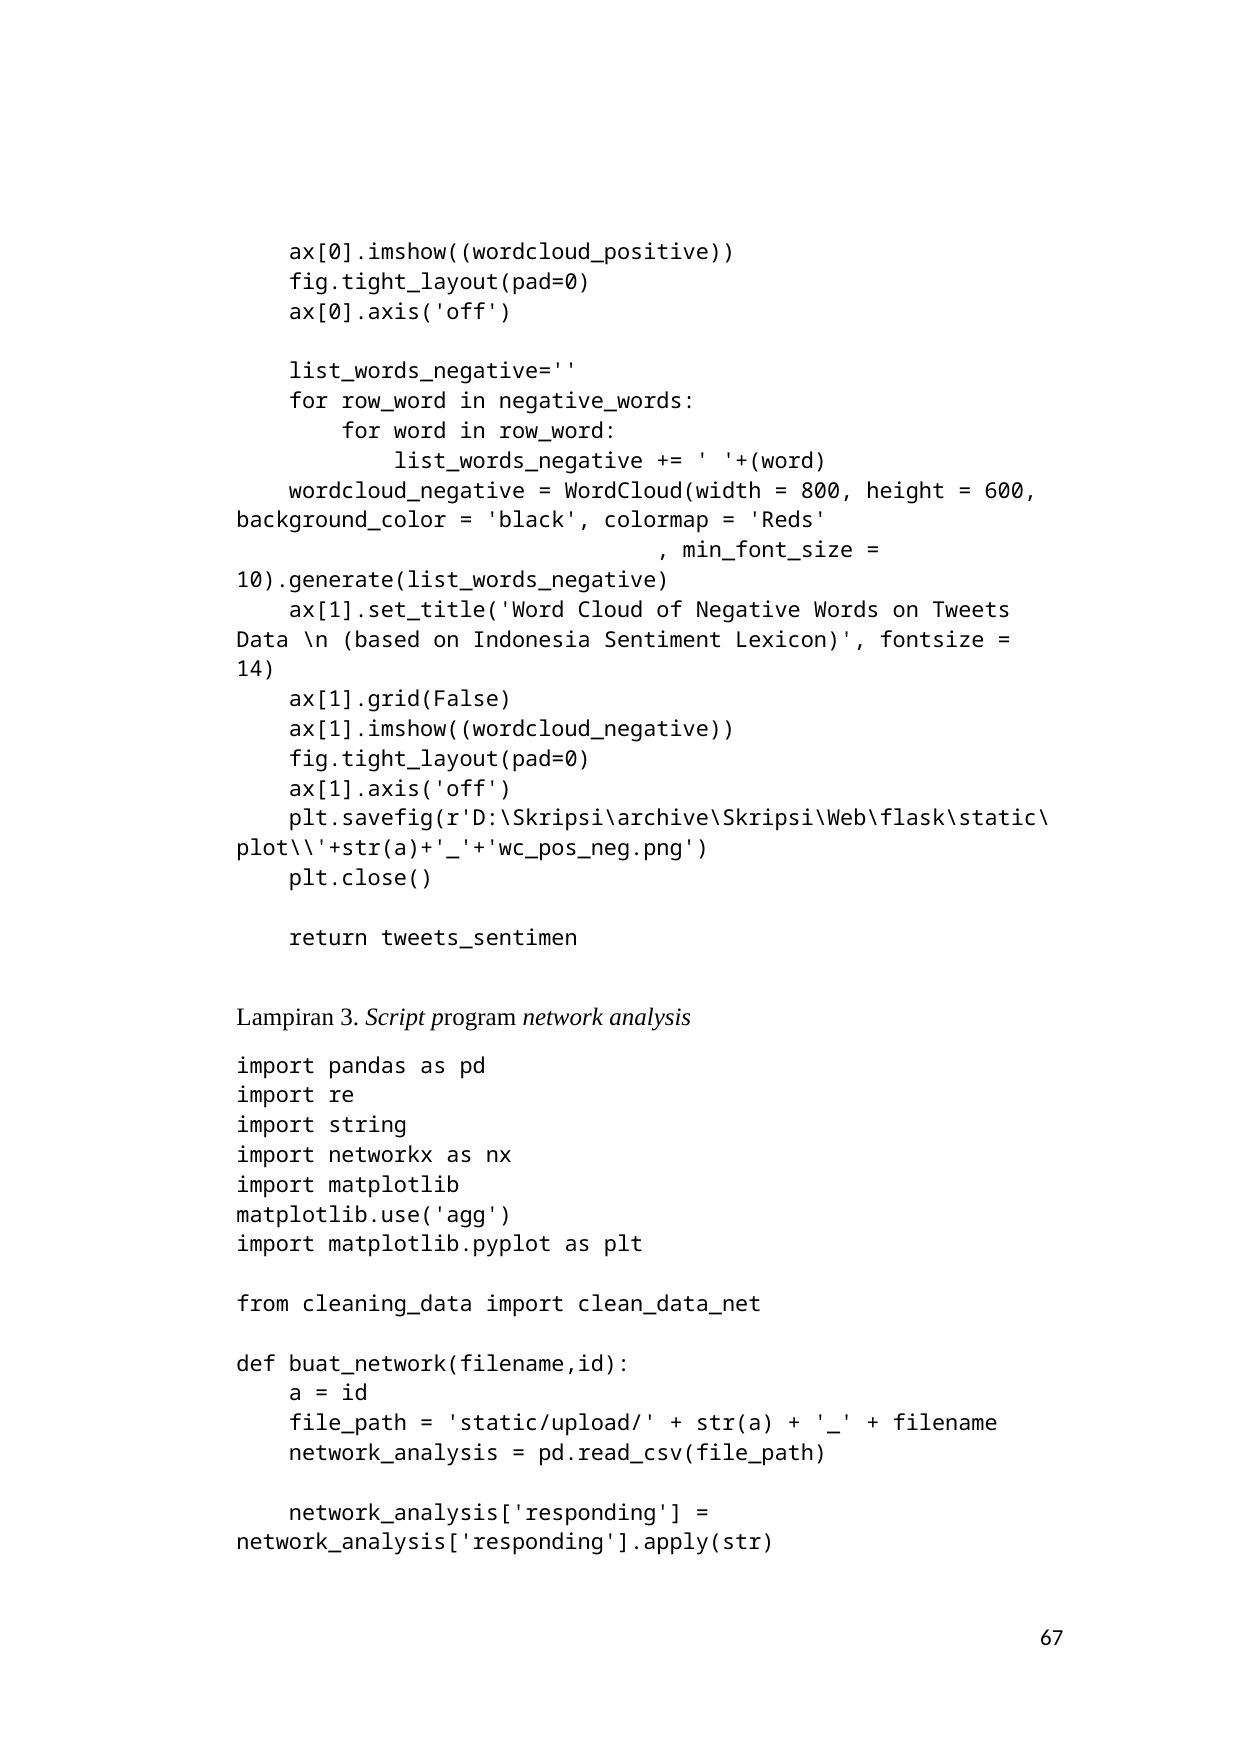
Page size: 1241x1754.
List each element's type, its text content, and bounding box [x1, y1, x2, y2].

text , min_font_size = 10).generate(list_words_negative) [236, 534, 1063, 594]
text ax[1].imshow((wordcloud_negative)) [236, 713, 1063, 743]
text import networkx as nx [236, 1139, 1063, 1169]
text network_analysis = pd.read_csv(file_path) [236, 1437, 1063, 1467]
text ax[1].grid(False) [236, 683, 1063, 713]
text Lampiran 3. Script program network analysis [236, 1002, 1063, 1031]
text fig.tight_layout(pad=0) [236, 743, 1063, 772]
text return tweets_sentimen [236, 921, 1063, 951]
text ax[0].imshow((wordcloud_positive)) [236, 236, 1063, 266]
text import string [236, 1109, 1063, 1139]
text ax[0].axis('off') [236, 296, 1063, 326]
text import matplotlib [236, 1169, 1063, 1199]
text plt.savefig(r'D:\Skripsi\archive\Skripsi\Web\flask\static\plot\\'+str(a)+'_'+'wc_pos_neg.png') [236, 802, 1063, 862]
text a = id [236, 1377, 1063, 1407]
text for word in row_word: [236, 415, 1063, 445]
text ax[1].axis('off') [236, 772, 1063, 802]
text file_path = 'static/upload/' + str(a) + '_' + filename [236, 1407, 1063, 1437]
text list_words_negative='' [236, 355, 1063, 385]
text import re [236, 1079, 1063, 1109]
text network_analysis['responding'] = network_analysis['responding'].apply(str) [236, 1497, 1063, 1556]
text def buat_network(filename,id): [236, 1348, 1063, 1377]
text wordcloud_negative = WordCloud(width = 800, height = 600, background_color = 'black', colormap = 'Reds' [236, 474, 1063, 534]
text from cleaning_data import clean_data_net [236, 1288, 1063, 1318]
text import matplotlib.pyplot as plt [236, 1228, 1063, 1258]
text plt.close() [236, 862, 1063, 892]
text for row_word in negative_words: [236, 385, 1063, 415]
text matplotlib.use('agg') [236, 1199, 1063, 1228]
text ax[1].set_title('Word Cloud of Negative Words on Tweets Data \n (based on Indonesia Sentiment Lexicon)', fontsize = 14) [236, 594, 1063, 683]
text fig.tight_layout(pad=0) [236, 266, 1063, 296]
text import pandas as pd [236, 1050, 1063, 1079]
text list_words_negative += ' '+(word) [236, 445, 1063, 474]
